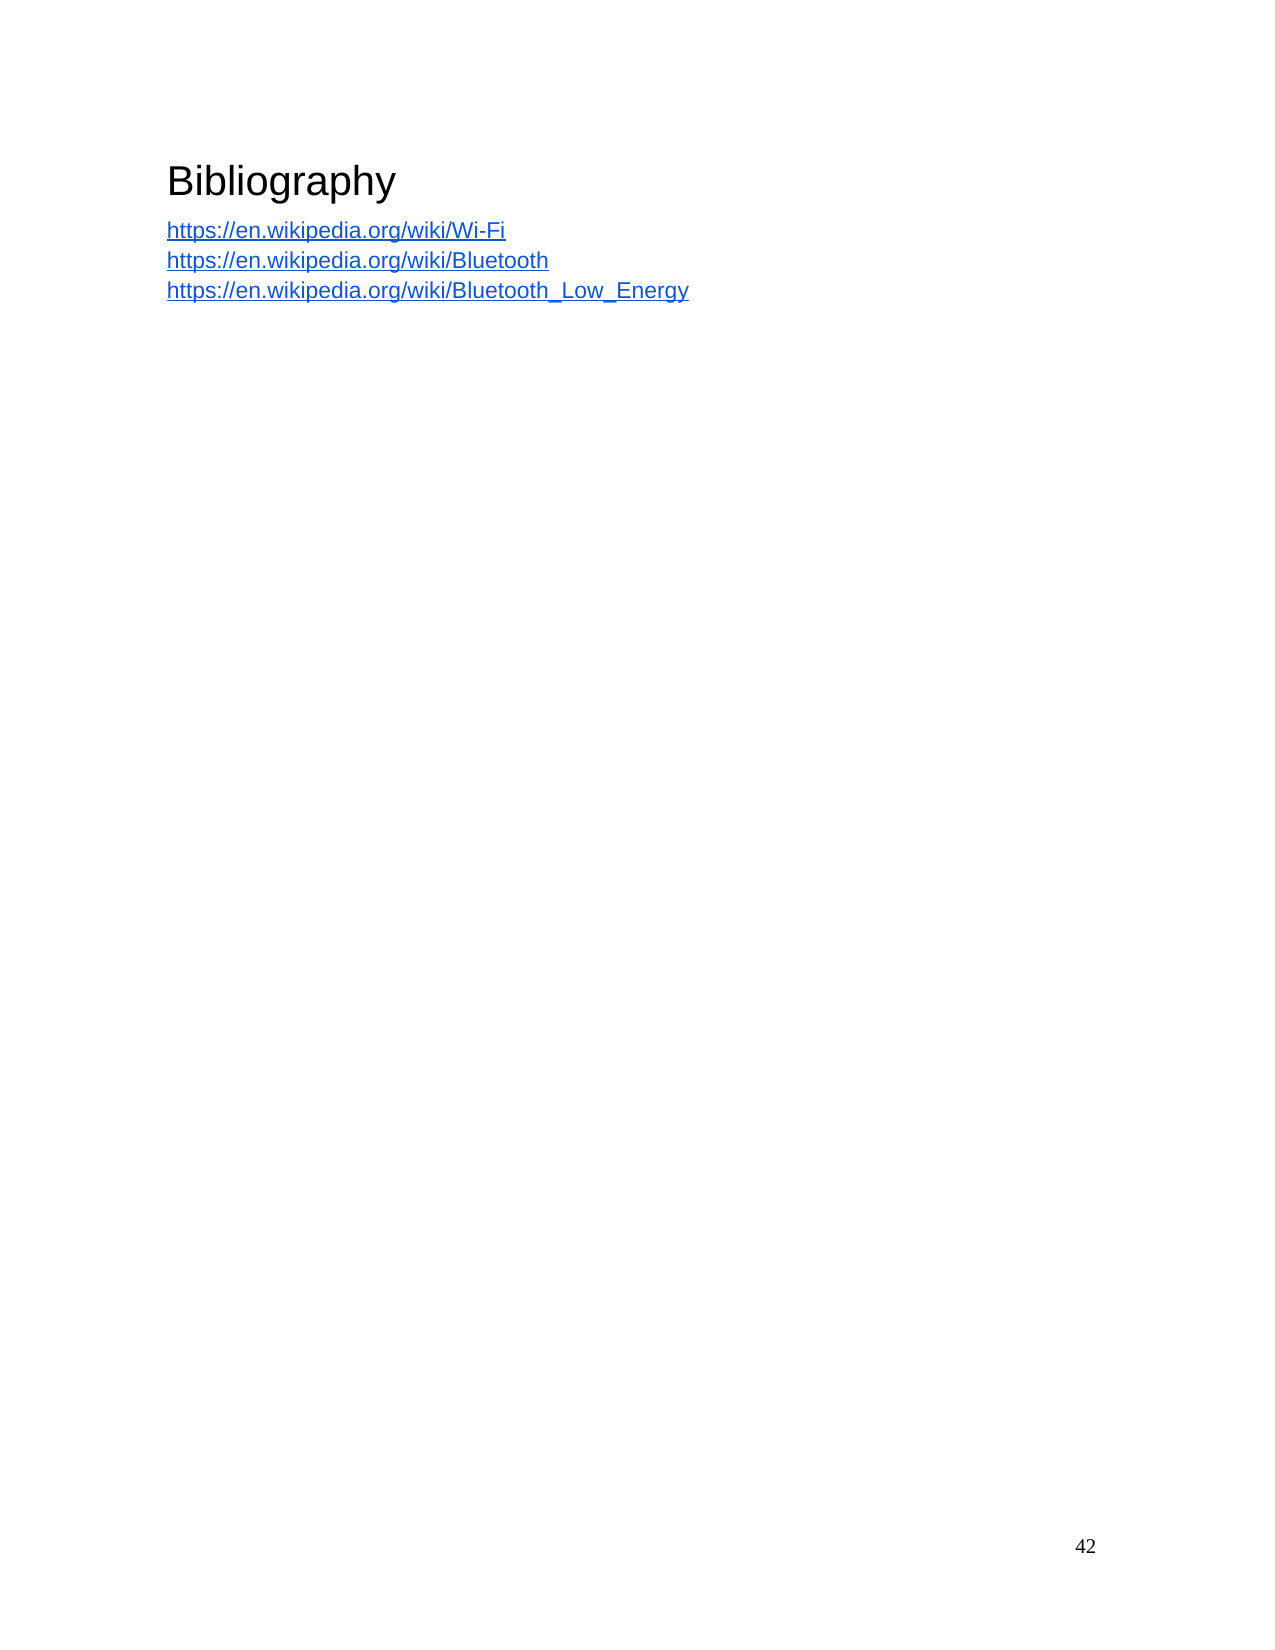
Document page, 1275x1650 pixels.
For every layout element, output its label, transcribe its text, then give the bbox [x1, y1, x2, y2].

text https://en.wikipedia.org/wiki/Bluetooth [167, 247, 1096, 273]
text https://en.wikipedia.org/wiki/Bluetooth_Low_Energy [167, 277, 1096, 303]
text https://en.wikipedia.org/wiki/Wi-Fi [167, 217, 1096, 243]
subtitle Bibliography [167, 156, 1096, 204]
